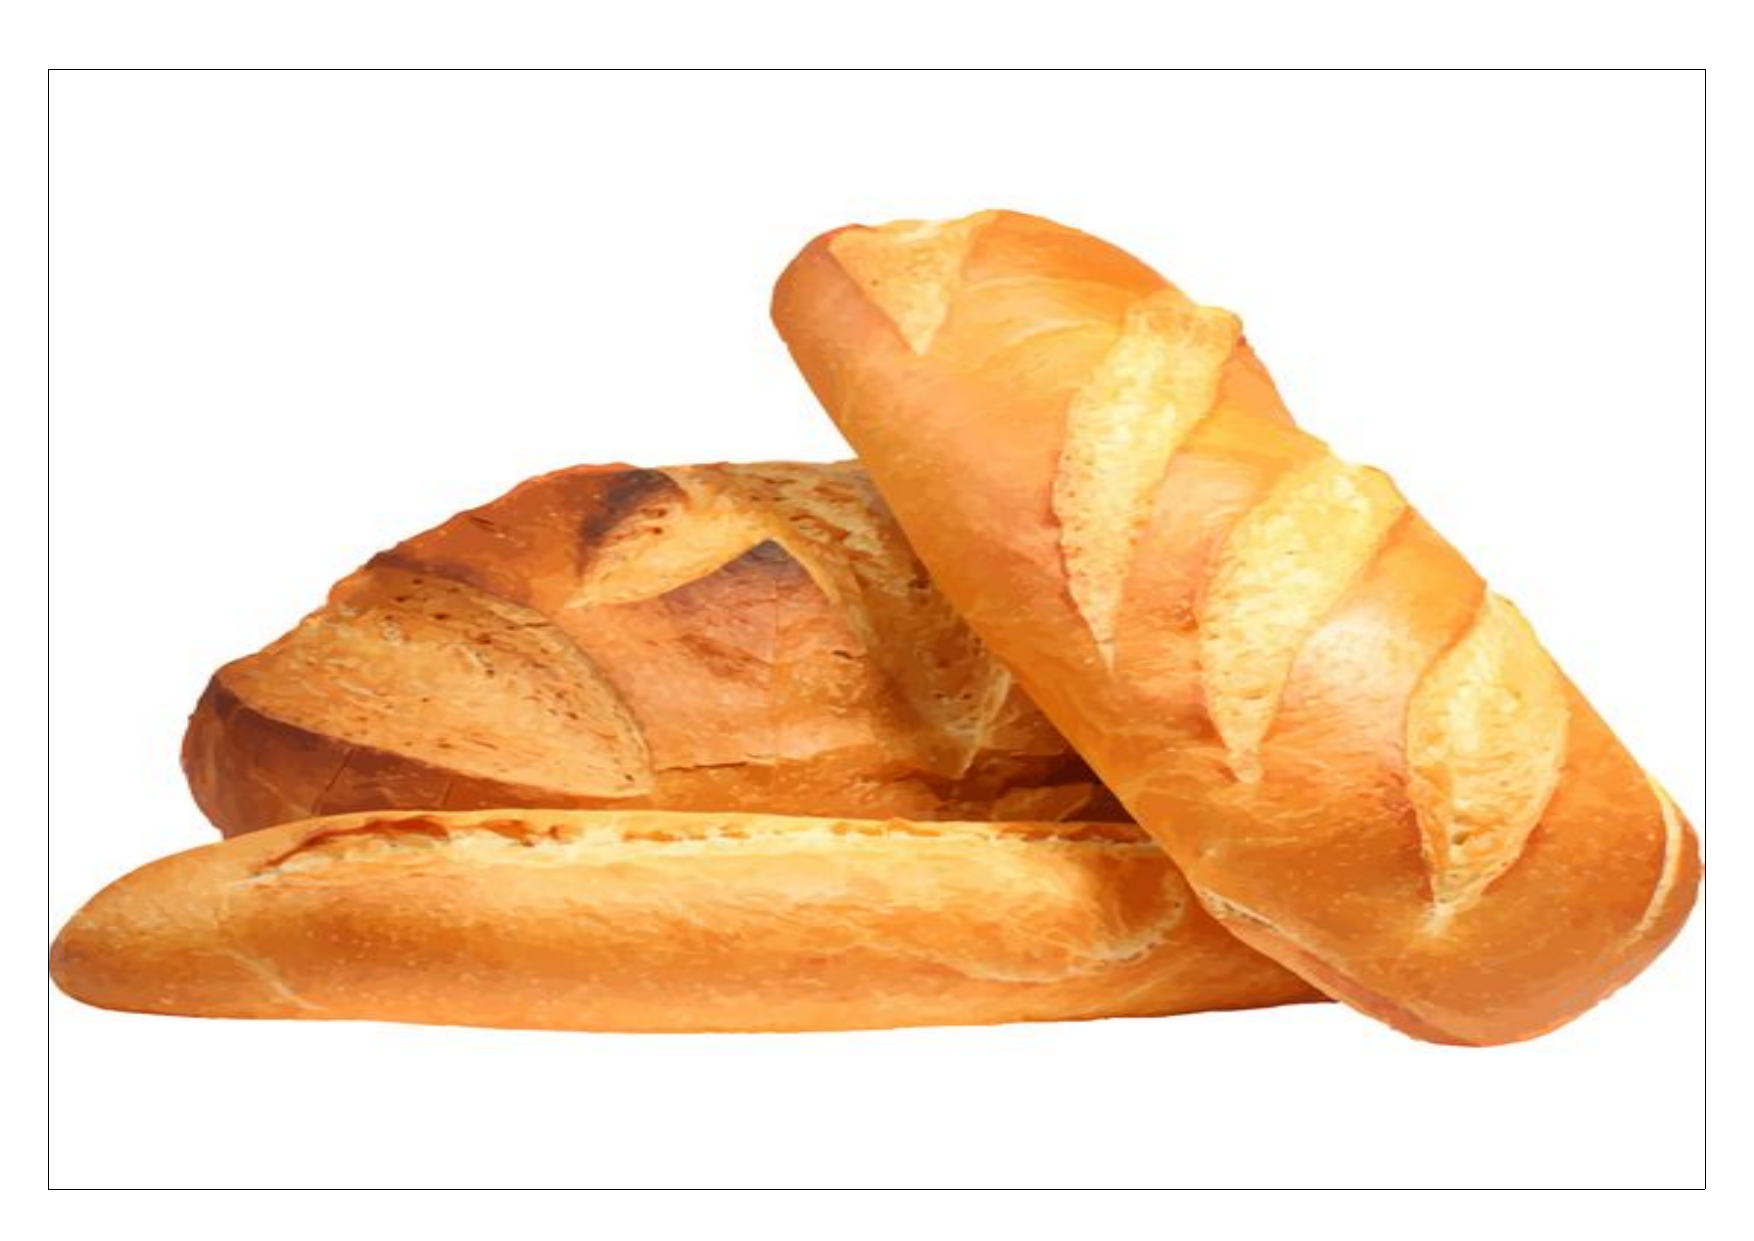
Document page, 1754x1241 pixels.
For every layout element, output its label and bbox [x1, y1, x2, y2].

picture [49, 70, 1705, 1189]
